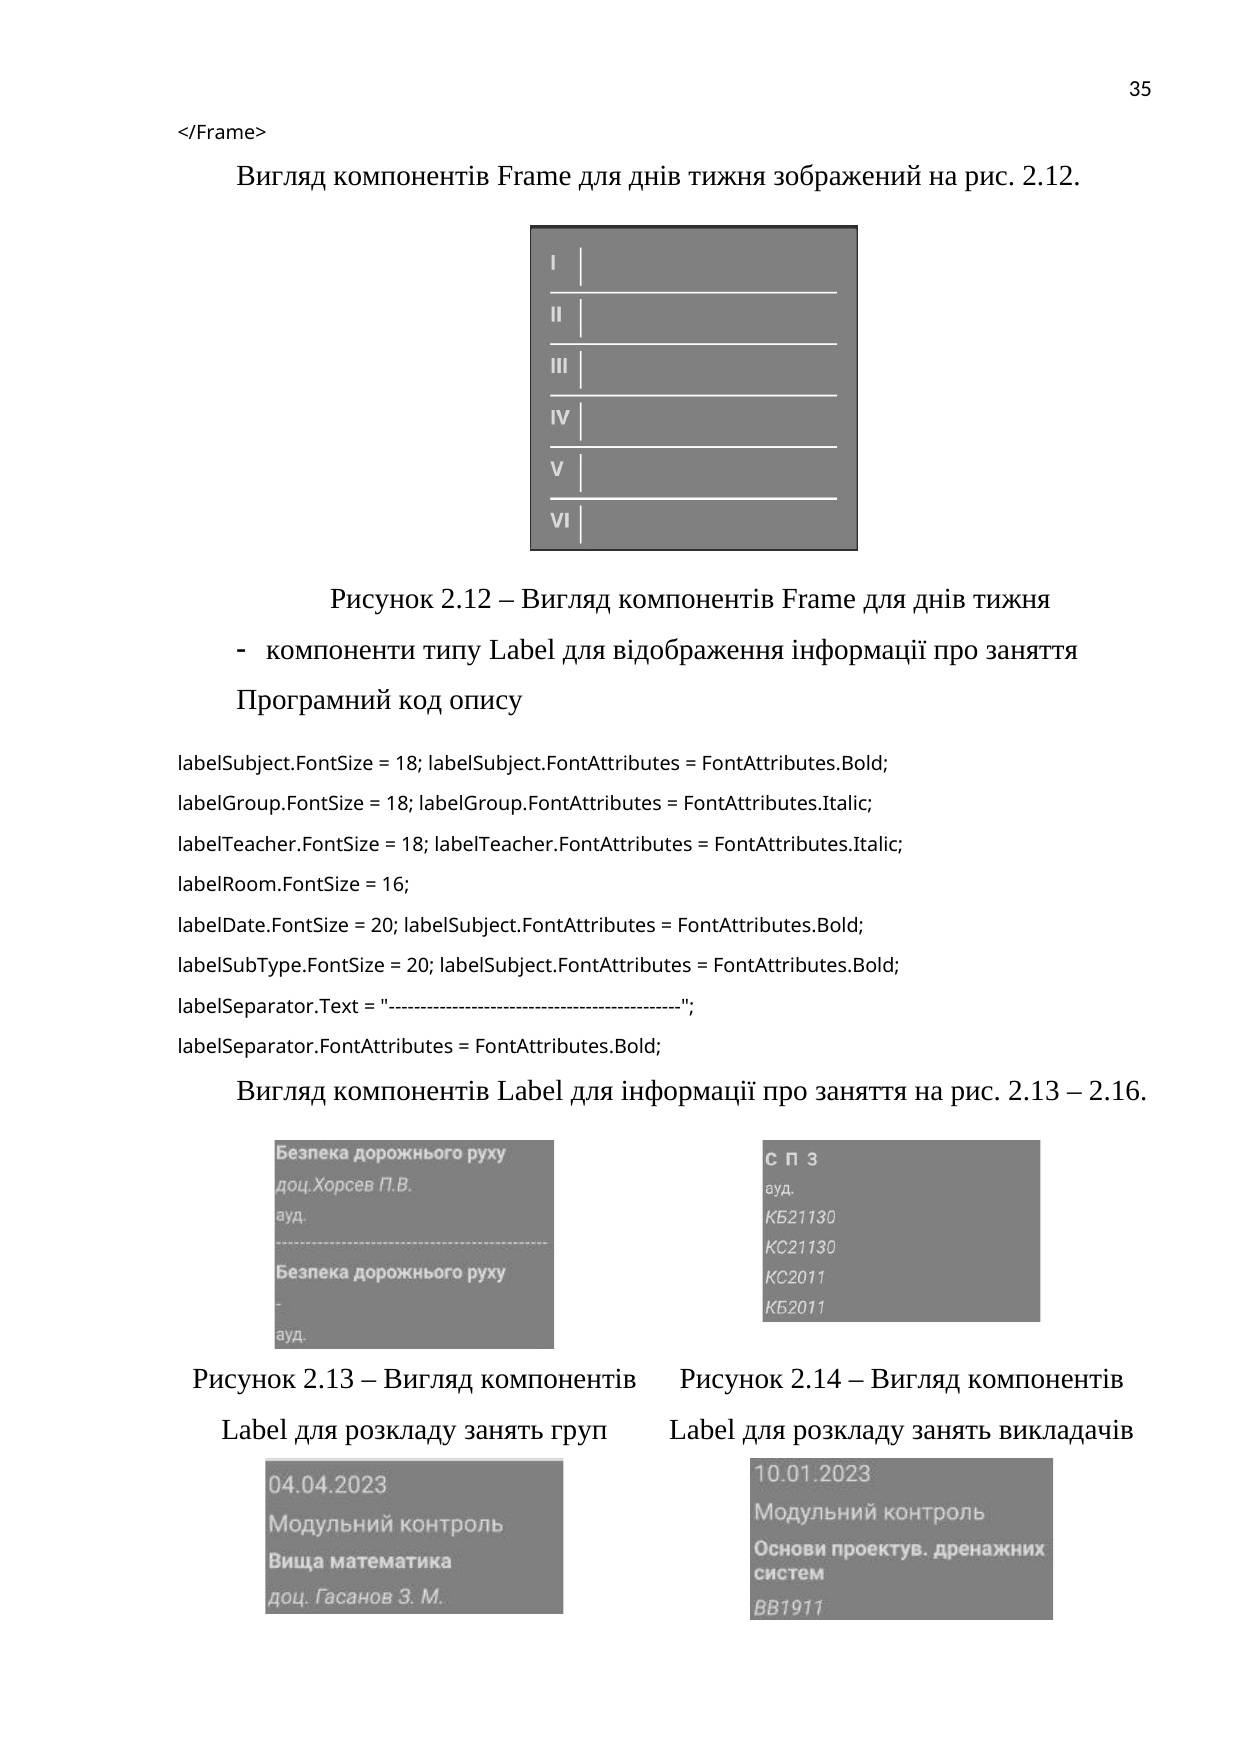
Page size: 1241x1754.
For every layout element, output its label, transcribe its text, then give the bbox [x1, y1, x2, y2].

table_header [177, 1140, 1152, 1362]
list Програмний код опису [236, 682, 1152, 716]
text labelDate.FontSize = 20; labelSubject.FontAttributes = FontAttributes.Bold; [177, 911, 1152, 938]
text Вигляд компонентів Frame для днів тижня зображений на рис. 2.12. [236, 158, 1152, 192]
picture [530, 225, 858, 551]
text labelSeparator.Text = "----------------------------------------------"; [177, 992, 1152, 1019]
text labelSeparator.FontAttributes = FontAttributes.Bold; [177, 1033, 1152, 1060]
text Вигляд компонентів Label для інформації про заняття на рис. 2.13 – 2.16. [236, 1073, 1152, 1107]
picture [265, 1458, 564, 1614]
text labelSubType.FontSize = 20; labelSubject.FontAttributes = FontAttributes.Bold; [177, 951, 1152, 978]
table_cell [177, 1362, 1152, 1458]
picture [762, 1140, 1041, 1322]
picture [750, 1458, 1054, 1620]
picture [274, 1140, 555, 1349]
text labelTeacher.FontSize = 18; labelTeacher.FontAttributes = FontAttributes.Italic; [177, 830, 1152, 857]
list компоненти типу Label для відображення інформації про заняття [236, 632, 1152, 665]
text </Frame> [177, 118, 1152, 145]
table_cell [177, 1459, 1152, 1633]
text labelRoom.FontSize = 16; [177, 870, 1152, 897]
text labelSubject.FontSize = 18; labelSubject.FontAttributes = FontAttributes.Bold; [177, 749, 1152, 776]
text labelGroup.FontSize = 18; labelGroup.FontAttributes = FontAttributes.Italic; [177, 789, 1152, 817]
list Рисунок 2.12 – Вигляд компонентів Frame для днів тижня [177, 581, 1152, 615]
